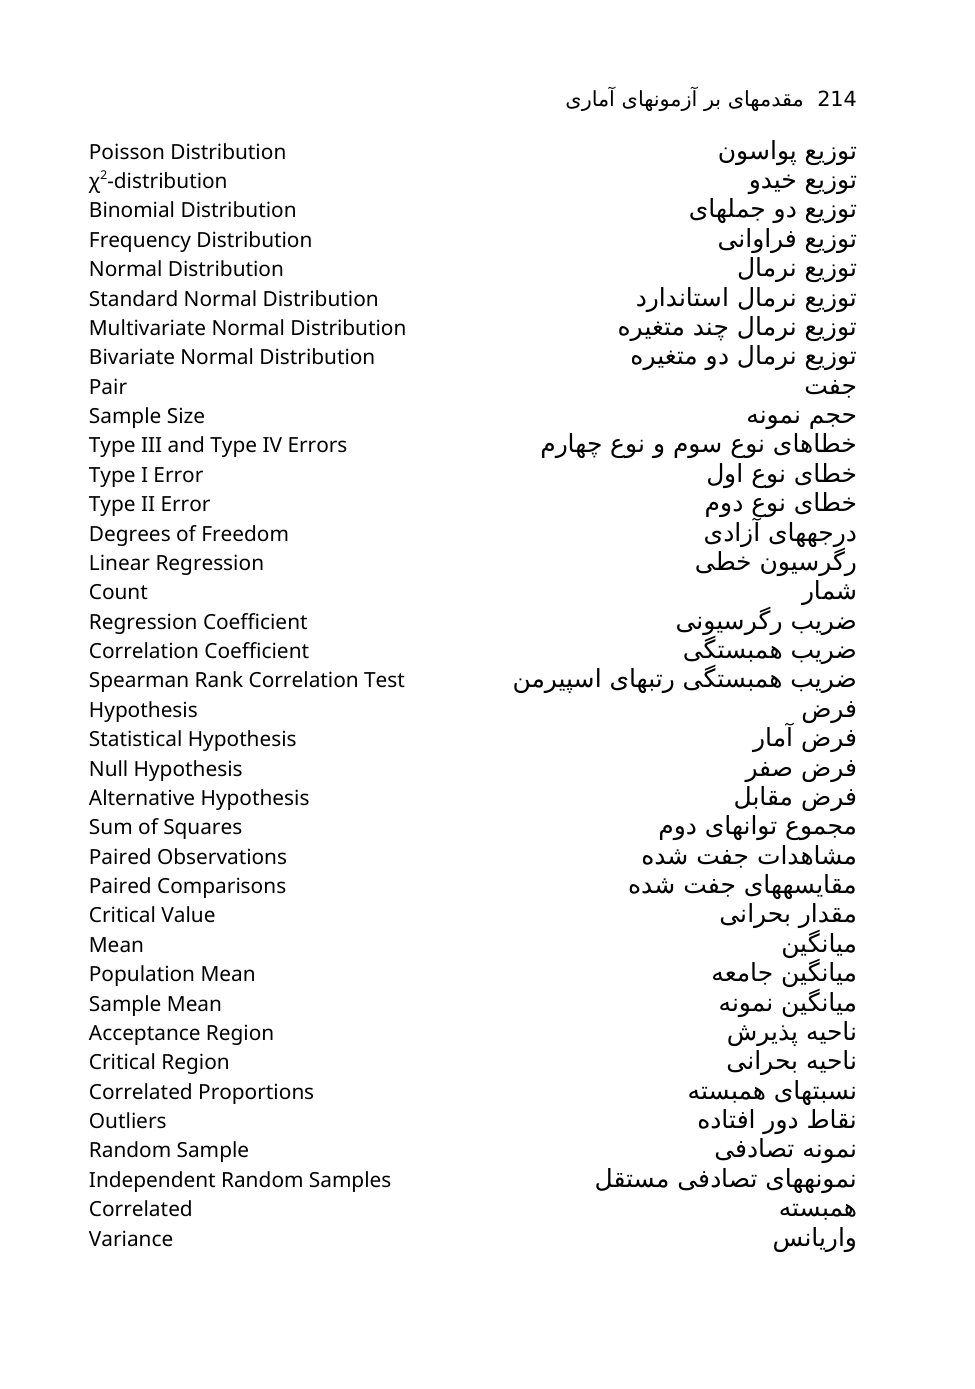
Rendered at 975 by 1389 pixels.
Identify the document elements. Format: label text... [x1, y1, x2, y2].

text درجه‏های آزادی Degrees of Freedom [89, 518, 857, 547]
text توزیع نرمال استاندارد Standard Normal Distribution [89, 283, 857, 312]
text توزیع دو جمله‏ای Binomial Distribution [89, 194, 857, 224]
text ضریب همبستگی Correlation Coefficient [89, 635, 857, 664]
text میانگین نمونه Sample Mean [89, 988, 857, 1017]
text نمونه تصادفی Random Sample [89, 1134, 857, 1164]
text توزیع نرمال Normal Distribution [89, 253, 857, 283]
text توزیع خی‏دو χ2-distribution [89, 165, 857, 194]
text حجم نمونه Sample Size [89, 400, 857, 429]
text توزیع نرمال چند متغيره Multivariate Normal Distribution [89, 312, 857, 341]
text توزیع فراوانی Frequency Distribution [89, 224, 857, 253]
text ناحیه بحرانی Critical Region [89, 1046, 857, 1076]
text فرض صفر Null Hypothesis [89, 753, 857, 782]
text نسبت‏های همبسته Correlated Proportions [89, 1076, 857, 1105]
text جفت Pair [89, 371, 857, 400]
text همبسته Correlated [89, 1193, 857, 1223]
text نقاط دور افتاده Outliers [89, 1105, 857, 1134]
text میانگین جامعه Population Mean [89, 958, 857, 988]
text مقایسه‏های جفت شده Paired Comparisons [89, 870, 857, 899]
text خطاهای نوع سوم و نوع چهارم Type III and Type IV Errors [89, 429, 857, 459]
text فرض آمار Statistical Hypothesis [89, 723, 857, 753]
text توزیع پواسون Poisson Distribution [89, 136, 857, 165]
text مشاهدات جفت شده Paired Observations [89, 841, 857, 870]
text توزیع نرمال دو متغيره Bivariate Normal Distribution [89, 341, 857, 371]
text شمار Count [89, 576, 857, 606]
text نمونه‏های تصادفی مستقل Independent Random Samples [89, 1164, 857, 1193]
text خطای نوع اول Type I Error [89, 459, 857, 488]
text فرض Hypothesis [89, 694, 857, 723]
text ضریب همبستگی رتبه‏ای اسپيرمن Spearman Rank Correlation Test [89, 664, 857, 694]
text خطای نوع دوم Type II Error [89, 488, 857, 518]
text رگرسیون خطی Linear Regression [89, 547, 857, 576]
text واریانس Variance [89, 1223, 857, 1252]
text مجموع توان‏های دوم Sum of Squares [89, 811, 857, 841]
text فرض مقابل Alternative Hypothesis [89, 782, 857, 811]
text مقدار بحرانی Critical Value [89, 899, 857, 929]
text ضریب رگرسیونی Regression Coefficient [89, 606, 857, 635]
text ناحيه پذیرش Acceptance Region [89, 1017, 857, 1046]
text میانگین Mean [89, 929, 857, 958]
